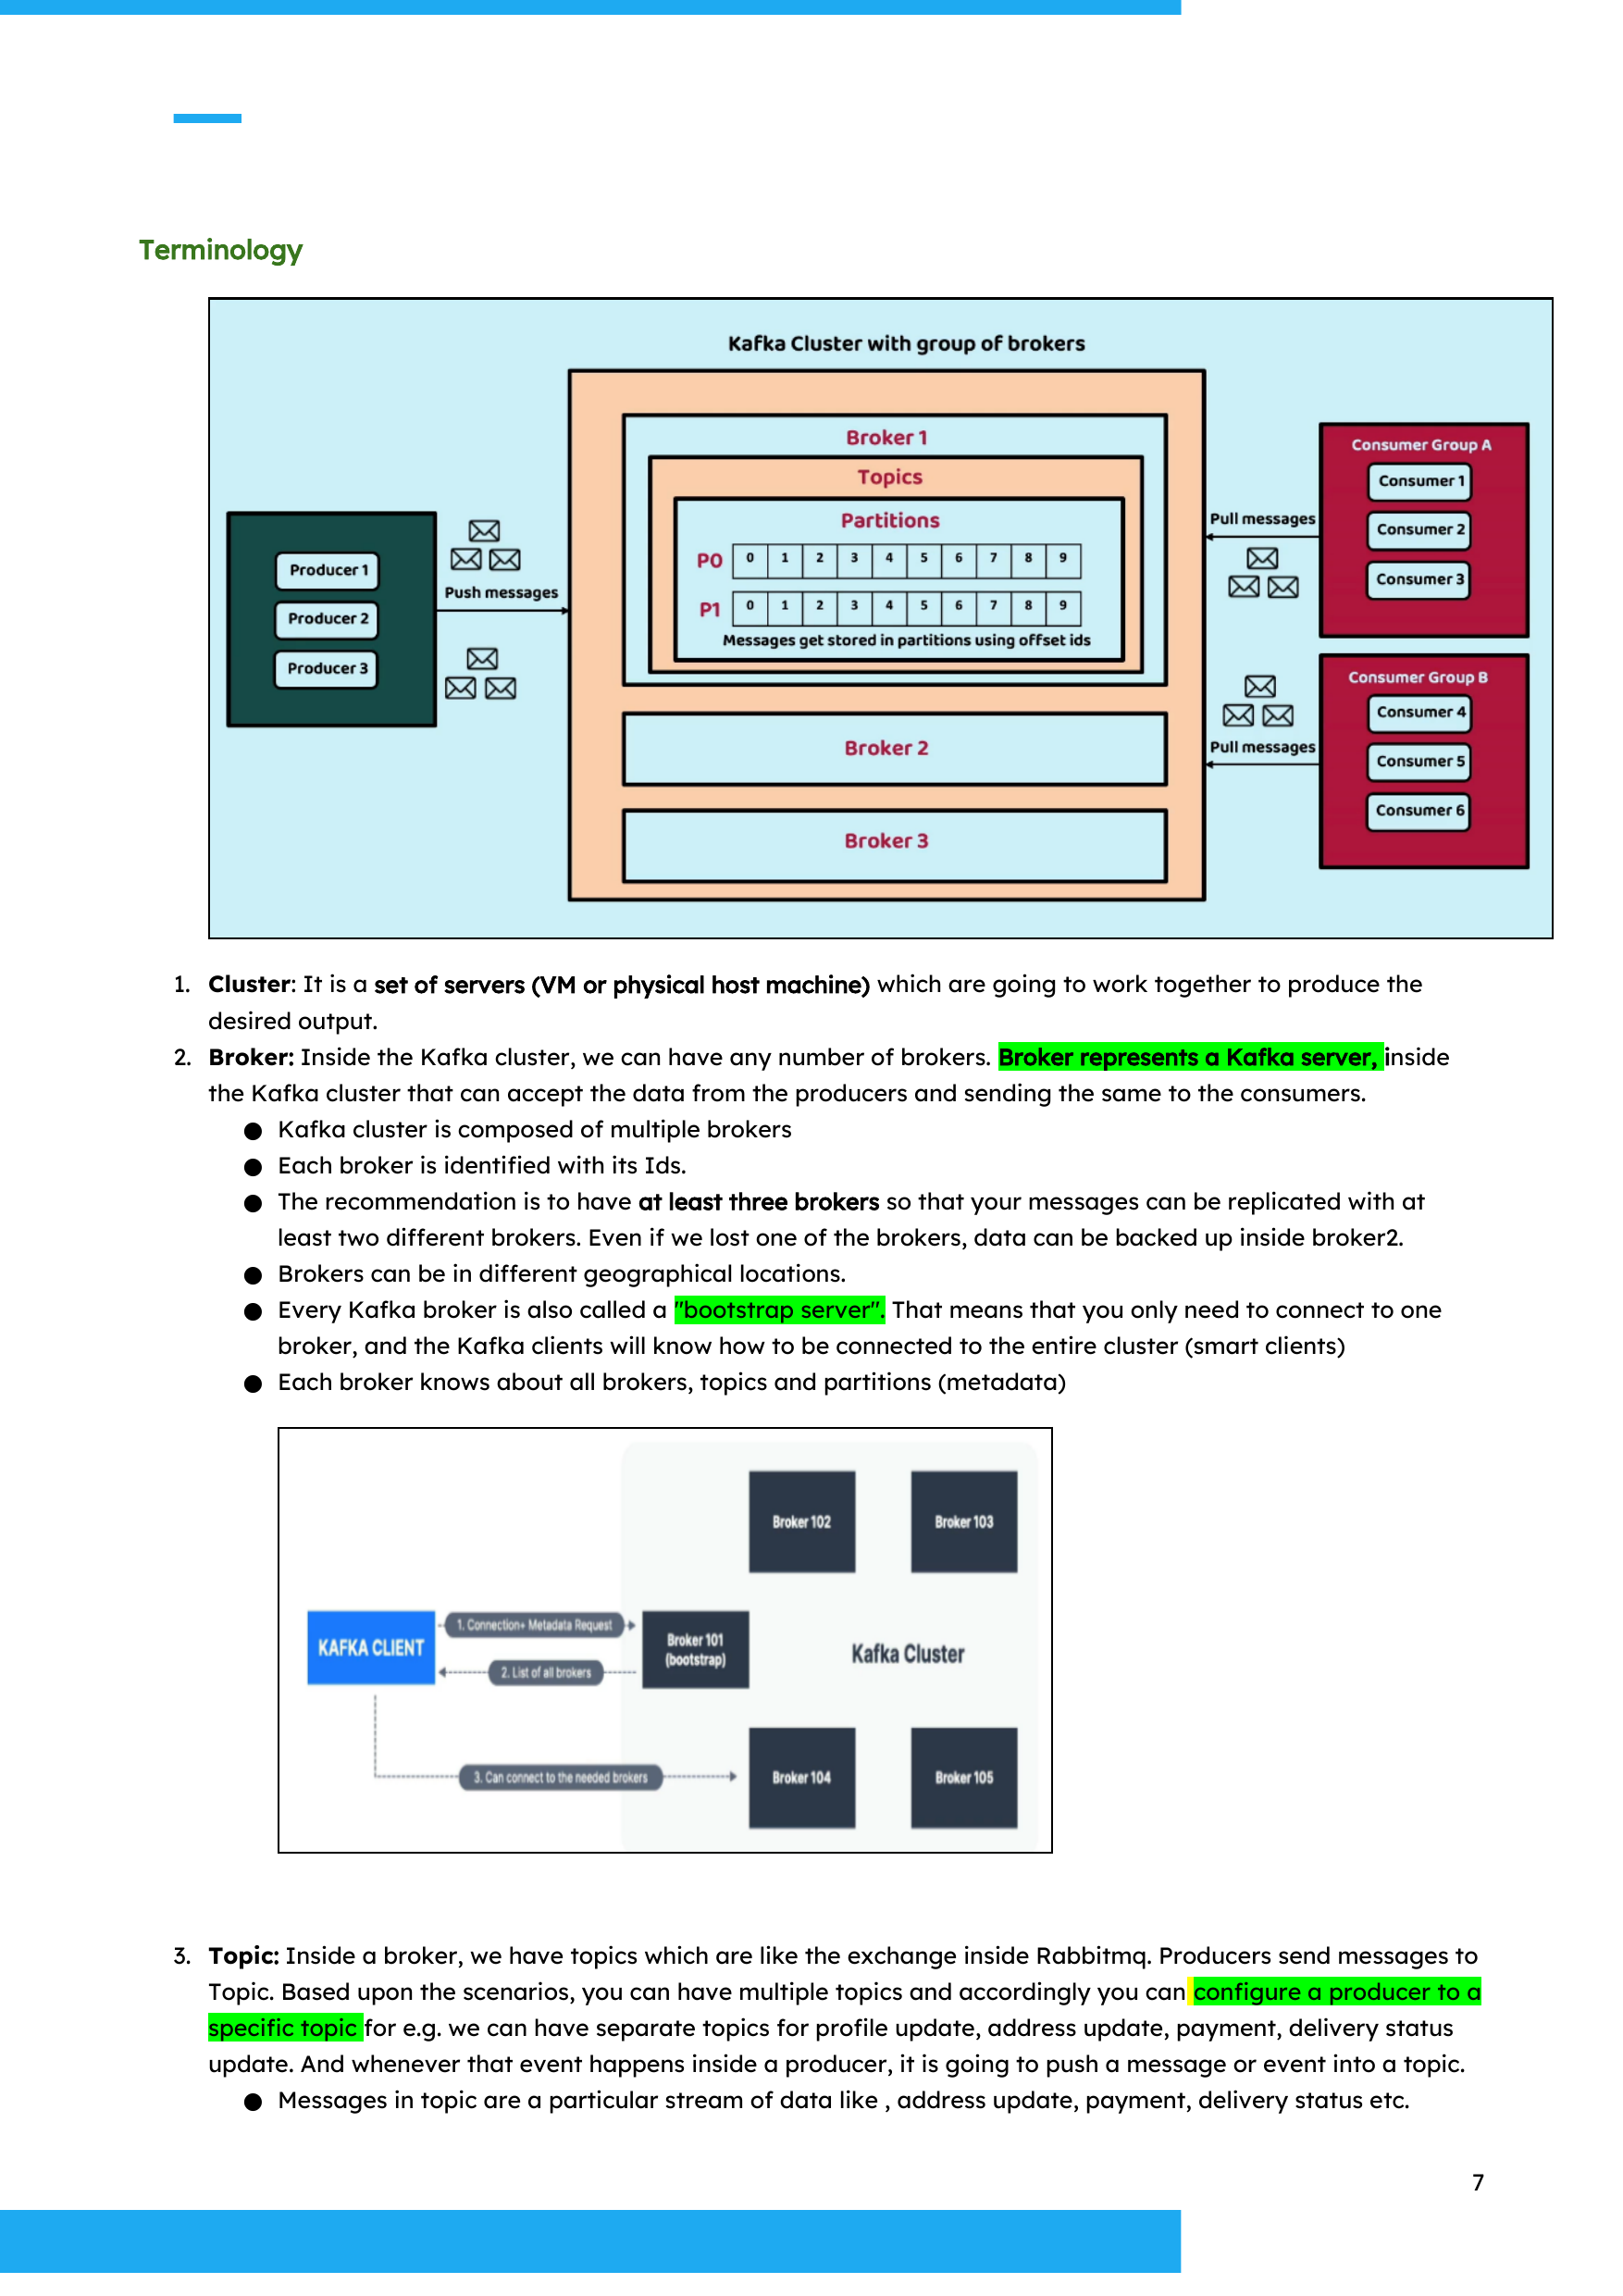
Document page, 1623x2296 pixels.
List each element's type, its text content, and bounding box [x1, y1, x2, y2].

list Each broker knows about all brokers, topics and partitions (metadata) [242, 1368, 1484, 1396]
picture [0, 0, 1182, 15]
picture [279, 1429, 1051, 1852]
list Every Kafka broker is also called a "bootstrap server". That means that you only need to connect to one broker, and the Kafka clients will know how to be connected to the entire cluster (smart clients) [242, 1295, 1484, 1360]
subtitle Terminology [139, 232, 1484, 266]
list Kafka cluster is composed of multiple brokers [242, 1114, 1484, 1143]
picture [173, 114, 242, 123]
list Each broker is identified with its Ids. [242, 1150, 1484, 1179]
list Brokers can be in different geographical locations. [242, 1259, 1484, 1288]
list Topic: Inside a broker, we have topics which are like the exchange inside Rabbitmq. Producers send messages to Topic. Based upon the scenarios, you can have multiple topics and accordingly you can configure a producer to a specific topic for e.g. we can have separate topics for profile update, address update, payment, delivery status update. And whenever that event happens inside a producer, it is going to push a message or event into a topic. [173, 1941, 1484, 2078]
list Messages in topic are a particular stream of data like , address update, payment, delivery status etc. [242, 2085, 1484, 2114]
list Broker: Inside the Kafka cluster, we can have any number of brokers. Broker represents a Kafka server, inside the Kafka cluster that can accept the data from the producers and sending the same to the consumers. [173, 1042, 1484, 1107]
list The recommendation is to have at least three brokers so that your messages can be replicated with at least two different brokers. Even if we lost one of the brokers, data can be backed up inside broker2. [242, 1186, 1484, 1252]
picture [210, 300, 1552, 937]
picture [0, 2210, 1182, 2273]
list Cluster: It is a set of servers (VM or physical host machine) which are going to work together to produce the desired output. [173, 970, 1484, 1035]
